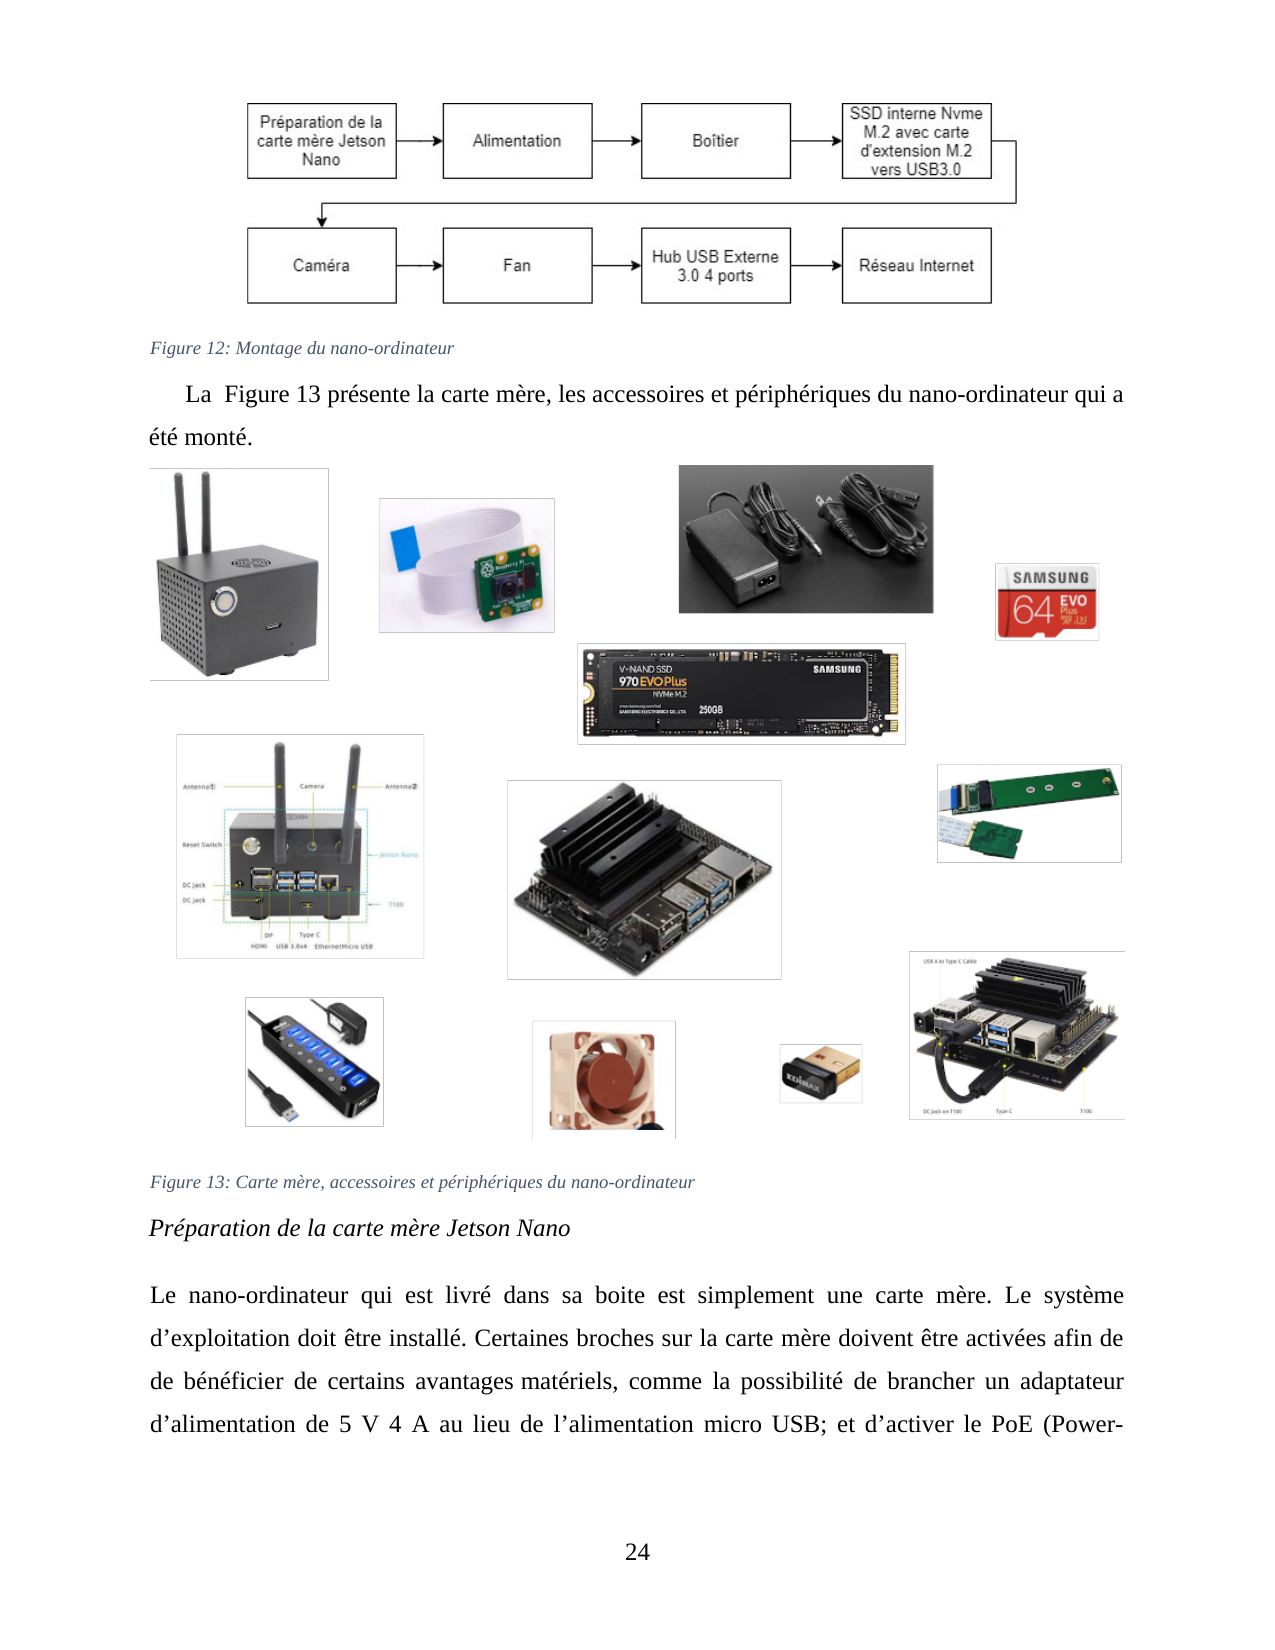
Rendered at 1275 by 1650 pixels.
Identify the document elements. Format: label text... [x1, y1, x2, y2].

picture [150, 465, 1125, 1139]
text Figure 12: Montage du nano-ordinateur [150, 337, 1125, 358]
text La Figure 13 présente la carte mère, les accessoires et périphériques du nano-ordinateur qui a été monté. [149, 379, 1125, 451]
picture [247, 103, 1028, 305]
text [150, 1280, 1125, 1438]
text Figure 13: Carte mère, accessoires et périphériques du nano-ordinateur [150, 1171, 1125, 1193]
subtitle Préparation de la carte mère Jetson Nano [148, 1213, 1125, 1242]
